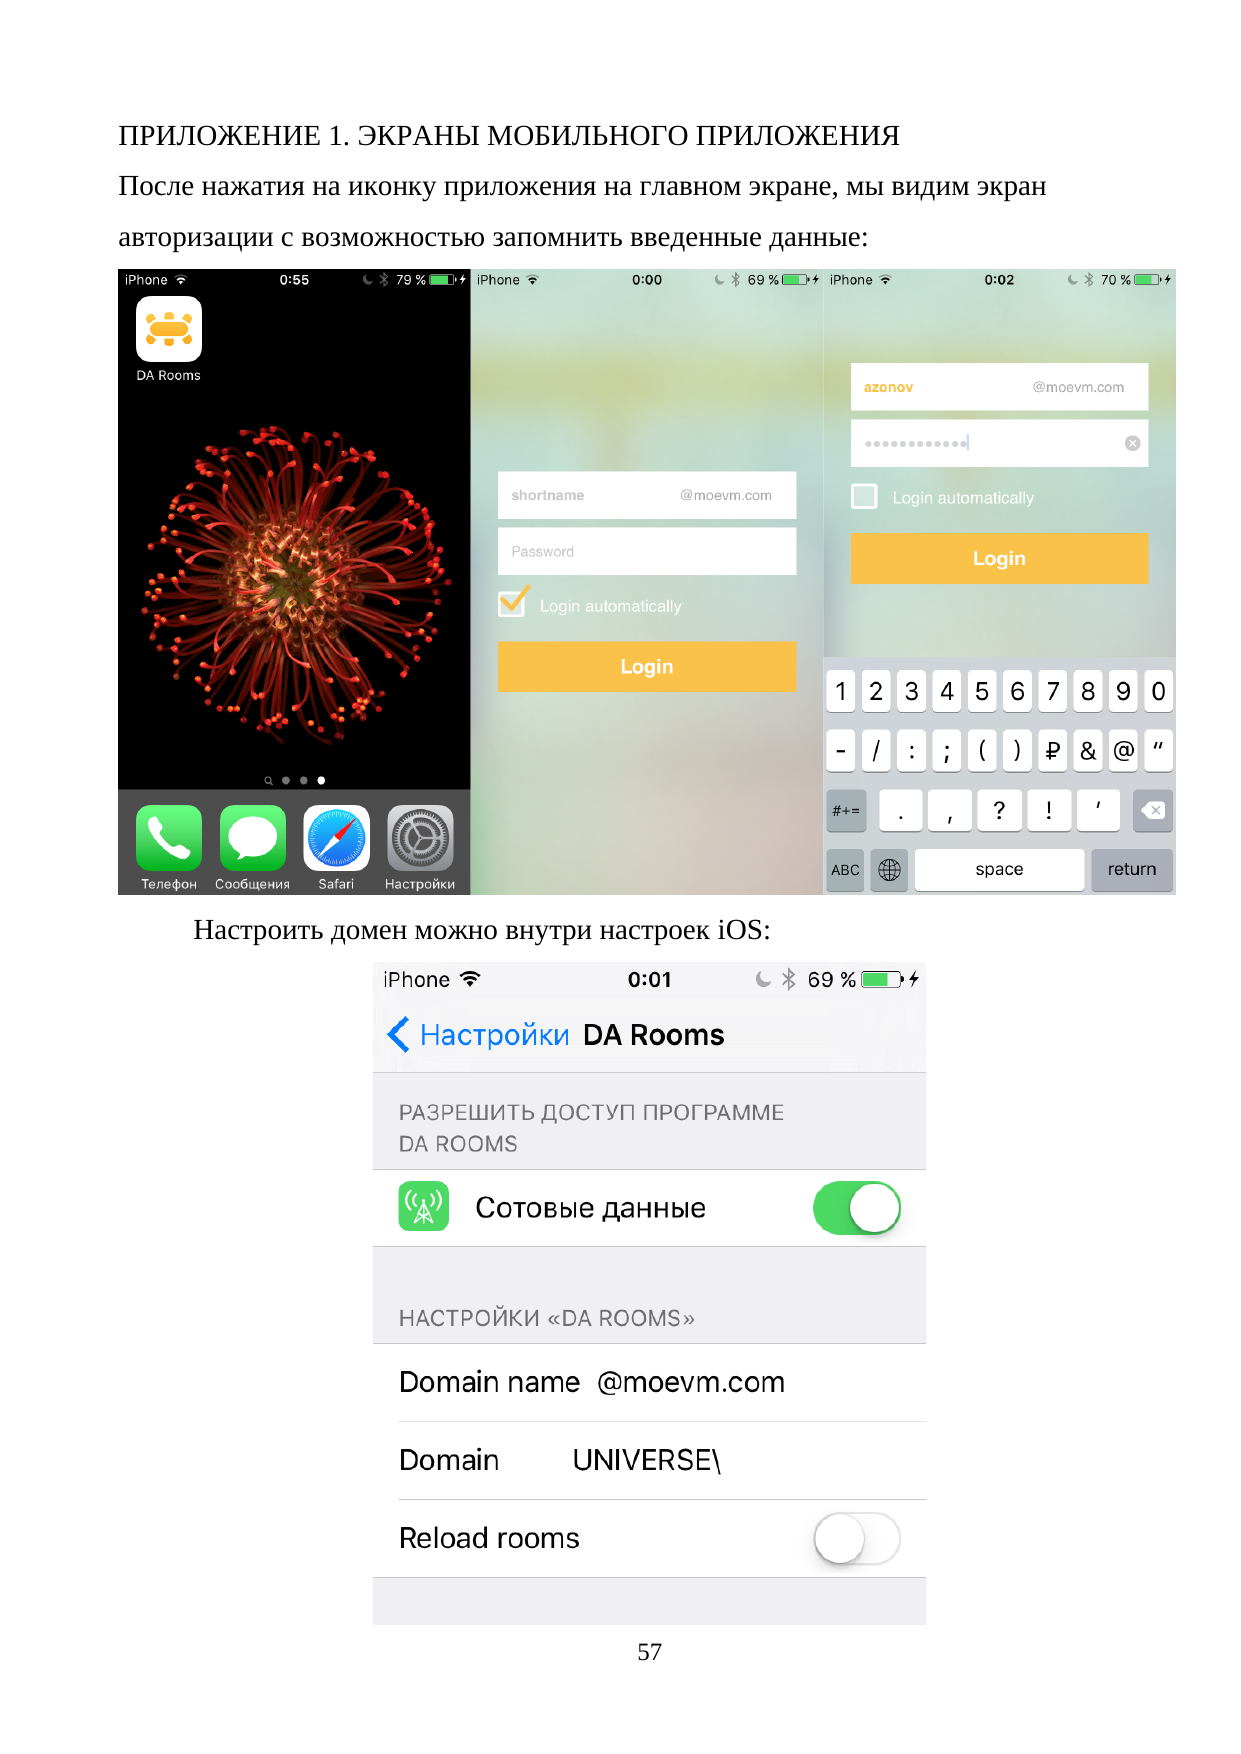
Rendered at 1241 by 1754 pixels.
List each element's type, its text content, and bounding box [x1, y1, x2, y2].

picture [372, 962, 927, 1625]
picture [118, 269, 1176, 895]
text Настроить домен можно внутри настроек iOS: [118, 912, 1181, 945]
text После нажатия на иконку приложения на главном экране, мы видим экран авторизации с возможностью запомнить введенные данные: [118, 168, 1181, 252]
text ПРИЛОЖЕНИЕ 1. ЭКРАНЫ МОБИЛЬНОГО ПРИЛОЖЕНИЯ [118, 118, 1181, 152]
